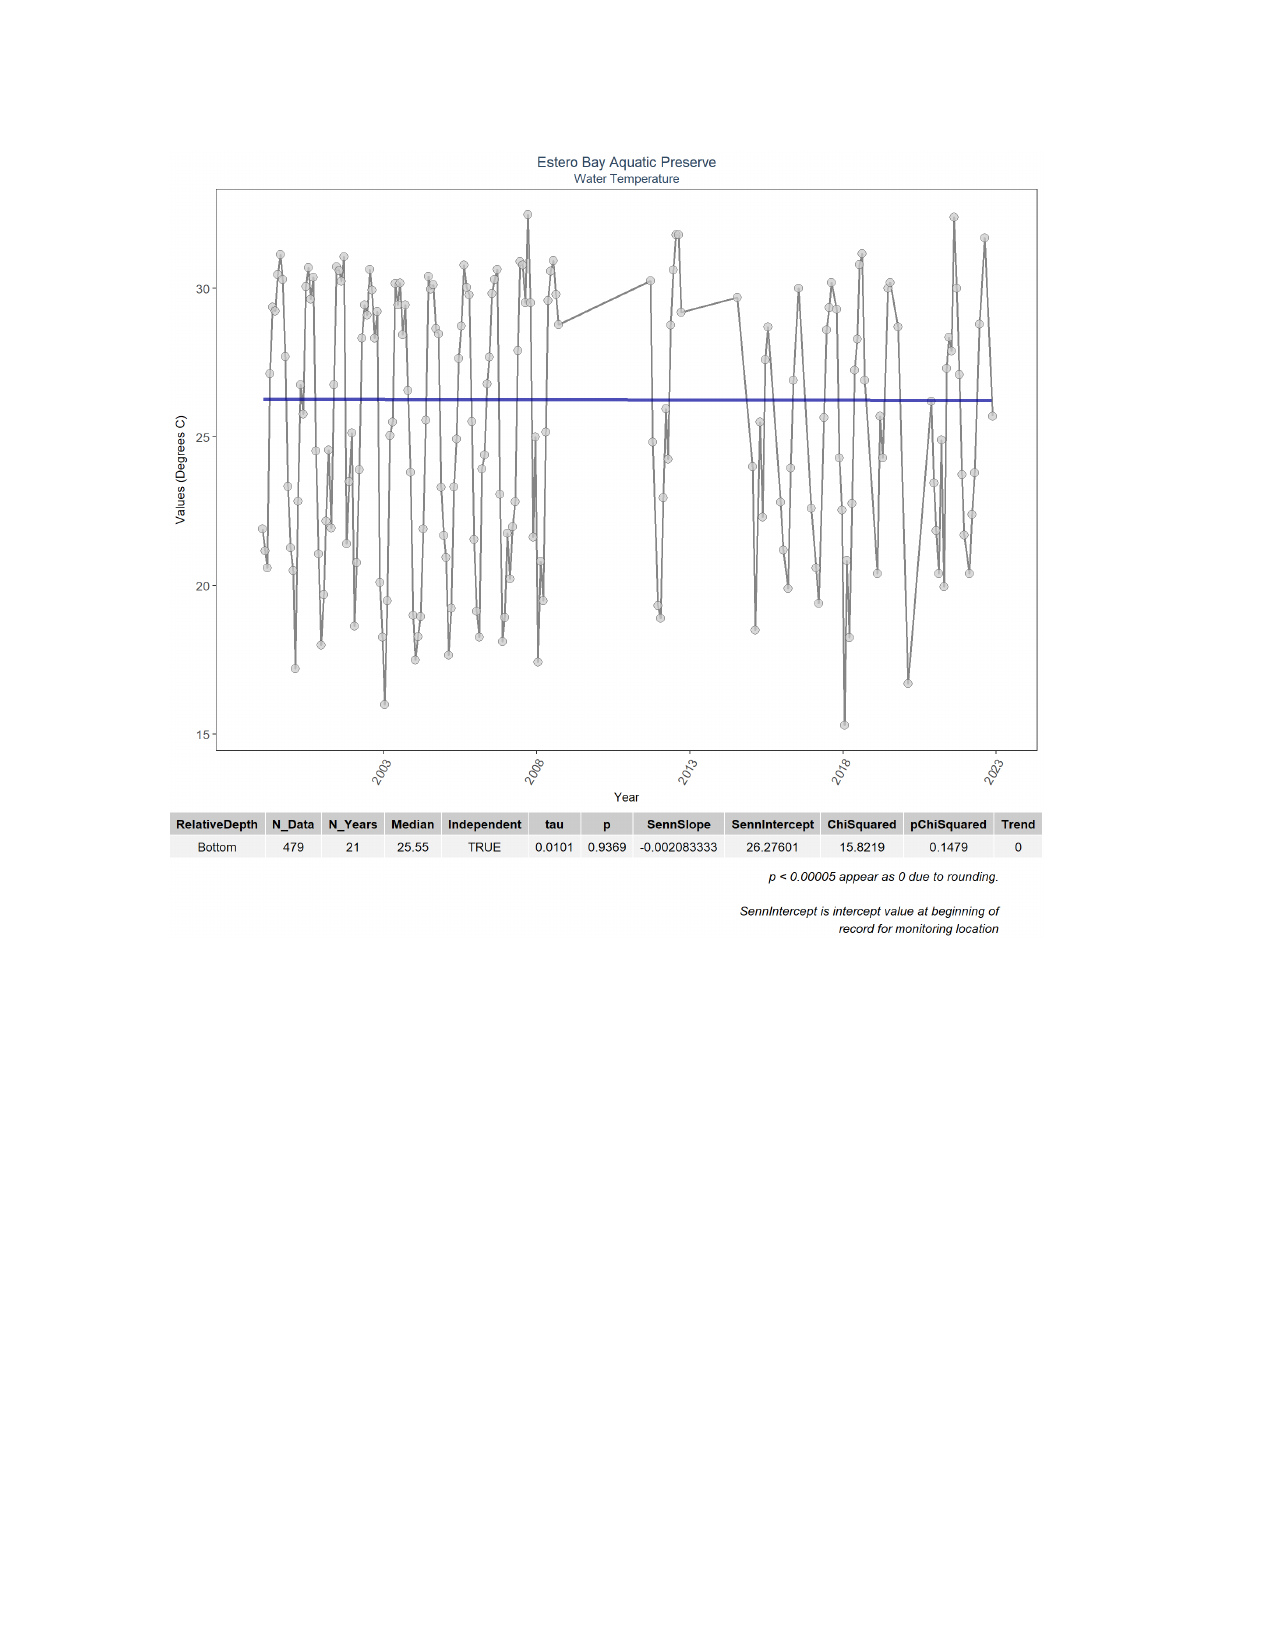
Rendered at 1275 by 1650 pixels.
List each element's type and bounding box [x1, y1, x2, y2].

picture [168, 150, 1044, 938]
